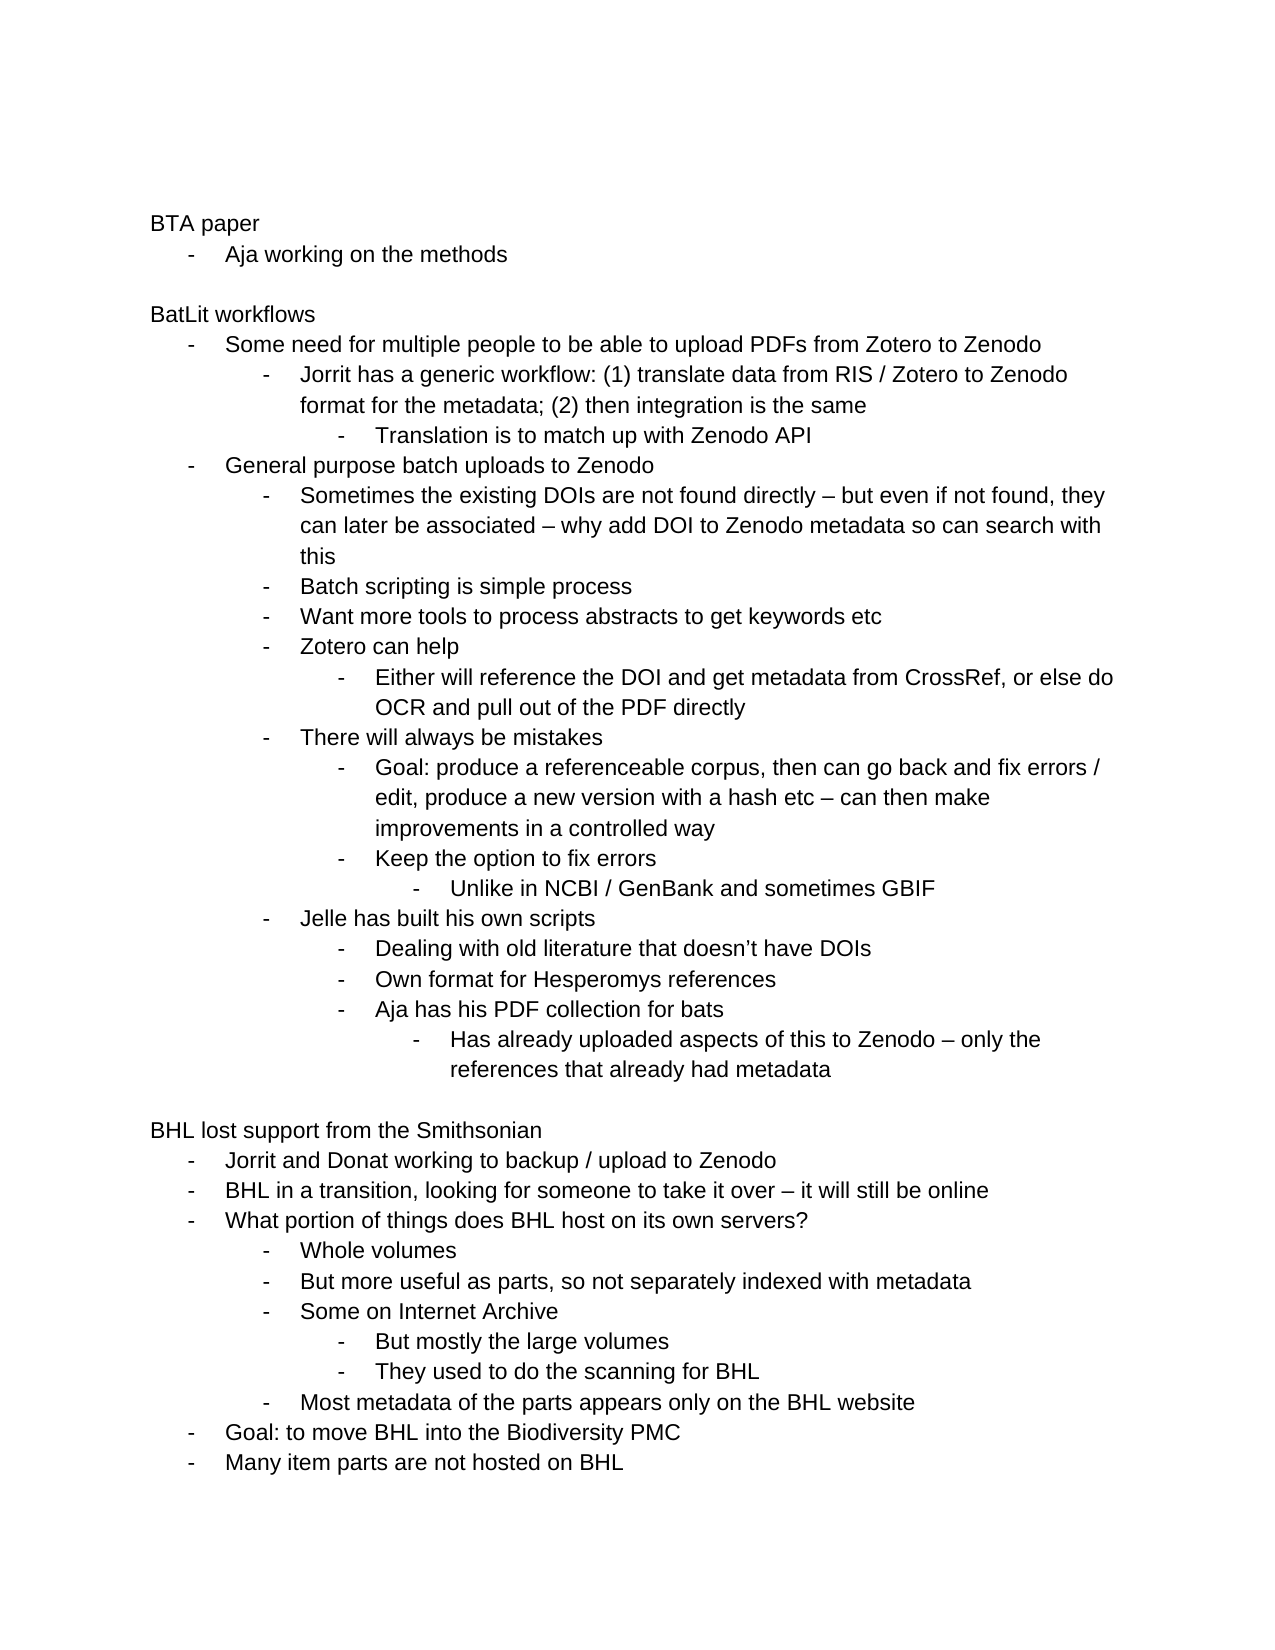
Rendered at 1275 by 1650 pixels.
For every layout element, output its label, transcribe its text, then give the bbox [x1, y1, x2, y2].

list Goal: to move BHL into the Biodiversity PMC [187, 1419, 1125, 1445]
list Unlike in NCBI / GenBank and sometimes GBIF [412, 875, 1125, 901]
list Translation is to match up with Zenodo API [337, 422, 1125, 448]
list What portion of things does BHL host on its own servers? [187, 1207, 1125, 1234]
list Goal: produce a referenceable corpus, then can go back and fix errors / edit, produce a new version with a hash etc – can then make improvements in a controlled way [337, 754, 1125, 841]
list Keep the option to fix errors [337, 845, 1125, 871]
list Many item parts are not hosted on BHL [187, 1449, 1125, 1475]
list Aja has his PDF collection for bats [337, 996, 1125, 1022]
list They used to do the scanning for BHL [337, 1358, 1125, 1385]
list Aja working on the methods [187, 241, 1125, 267]
list General purpose batch uploads to Zenodo [187, 452, 1125, 478]
list But mostly the large volumes [337, 1328, 1125, 1354]
list Want more tools to process abstracts to get keywords etc [262, 603, 1125, 629]
list Batch scripting is simple process [262, 573, 1125, 599]
text BHL lost support from the Smithsonian [150, 1117, 1125, 1143]
list Whole volumes [262, 1237, 1125, 1264]
list There will always be mistakes [262, 724, 1125, 750]
list Jorrit has a generic workflow: (1) translate data from RIS / Zotero to Zenodo format for the metadata; (2) then integration is the same [262, 361, 1125, 418]
text BTA paper [150, 210, 1125, 237]
list Some need for multiple people to be able to upload PDFs from Zotero to Zenodo [187, 331, 1125, 358]
list Has already uploaded aspects of this to Zenodo – only the references that already had metadata [412, 1026, 1125, 1083]
list BHL in a transition, looking for someone to take it over – it will still be online [187, 1177, 1125, 1203]
list Own format for Hesperomys references [337, 966, 1125, 992]
list Some on Internet Archive [262, 1298, 1125, 1324]
list Sometimes the existing DOIs are not found directly – but even if not found, they can later be associated – why add DOI to Zenodo metadata so can search with this [262, 482, 1125, 569]
list Dealing with old literature that doesn’t have DOIs [337, 935, 1125, 962]
text BatLit workflows [150, 301, 1125, 327]
list Either will reference the DOI and get metadata from CrossRef, or else do OCR and pull out of the PDF directly [337, 663, 1125, 720]
list Most metadata of the parts appears only on the BHL website [262, 1388, 1125, 1415]
list Jelle has built his own scripts [262, 905, 1125, 932]
list But more useful as parts, so not separately indexed with metadata [262, 1268, 1125, 1294]
list Zotero can help [262, 633, 1125, 660]
list Jorrit and Donat working to backup / upload to Zenodo [187, 1147, 1125, 1173]
